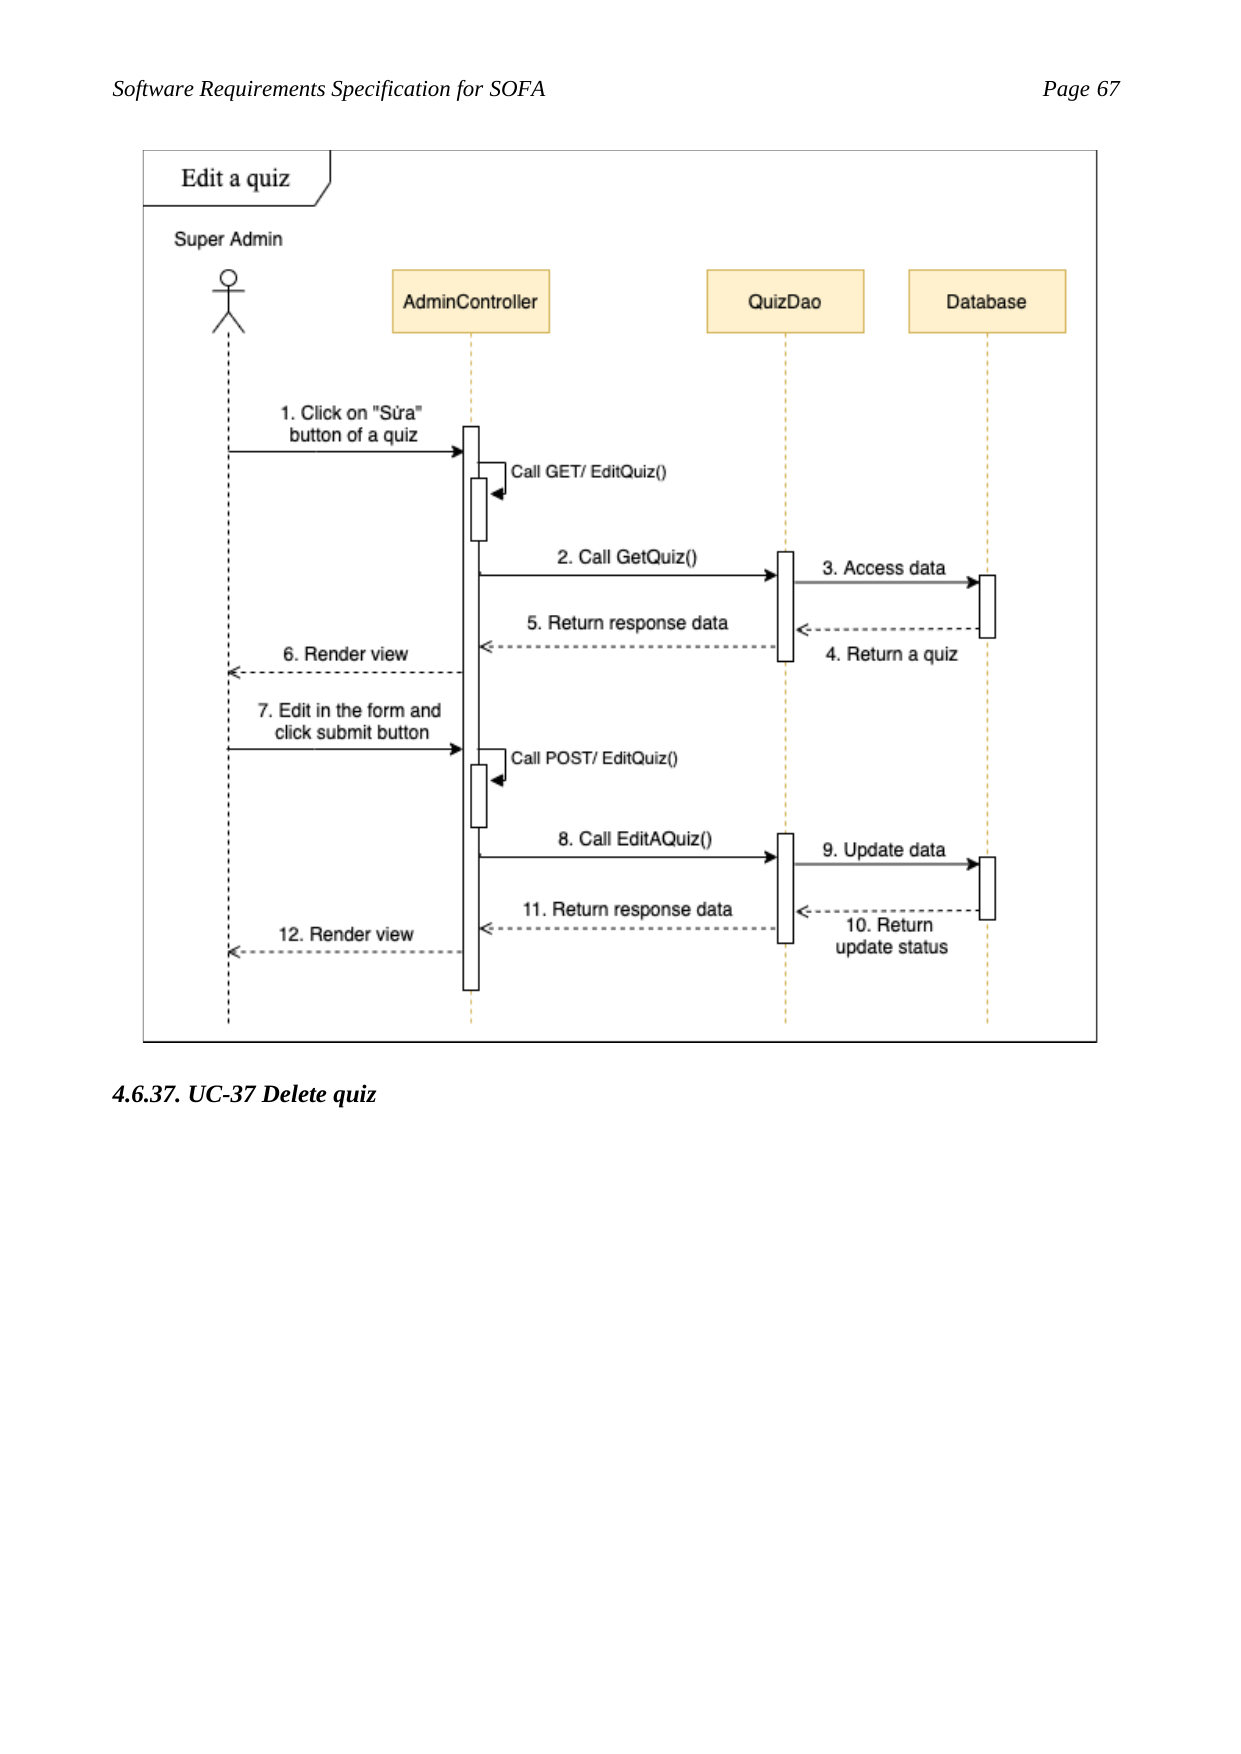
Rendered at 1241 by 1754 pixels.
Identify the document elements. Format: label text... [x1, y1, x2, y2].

text 4.6.37. UC-37 Delete quiz [112, 1079, 1128, 1108]
picture [142, 150, 1098, 1043]
